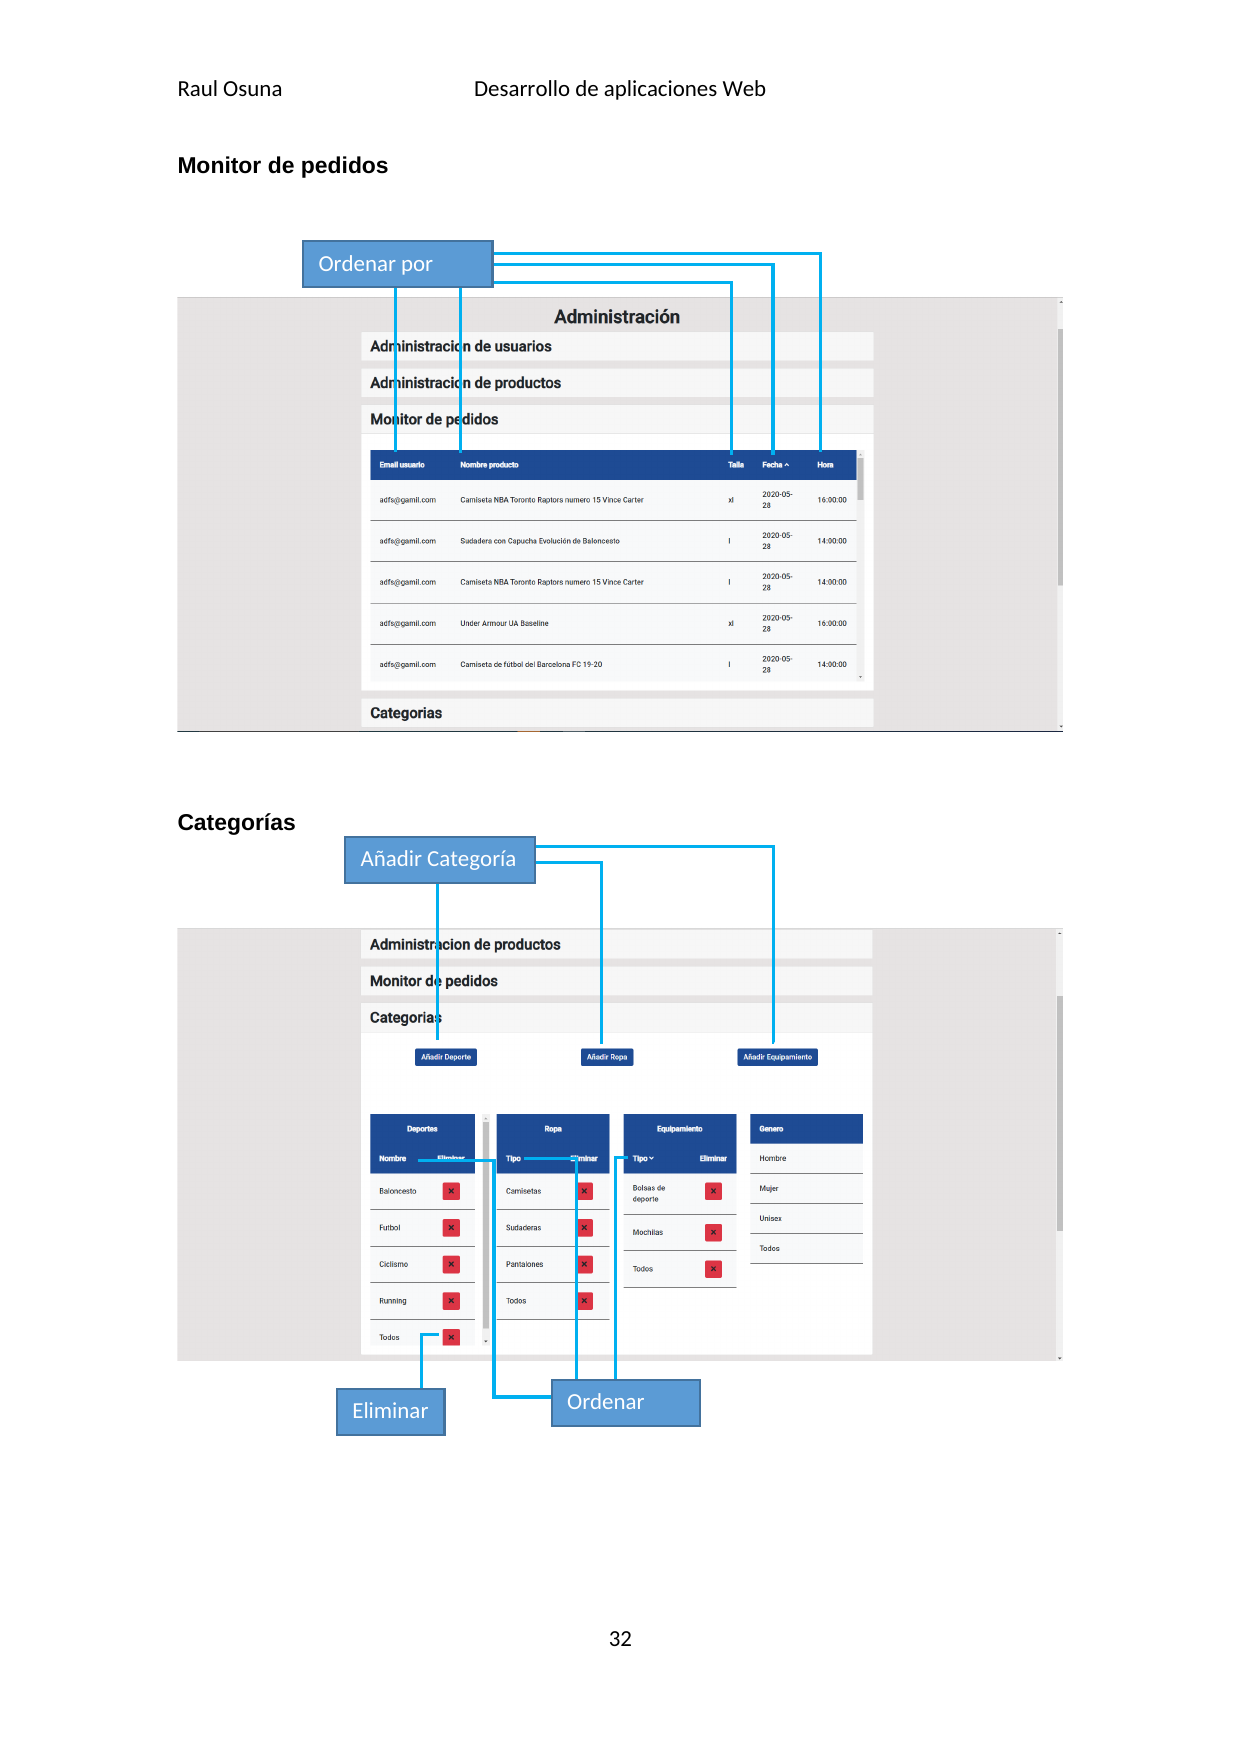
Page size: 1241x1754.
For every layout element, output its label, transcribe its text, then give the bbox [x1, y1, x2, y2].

subtitle Categorías [177, 809, 1063, 835]
subtitle Monitor de pedidos [177, 152, 1063, 178]
picture [177, 296, 1063, 732]
picture [177, 927, 1063, 1361]
